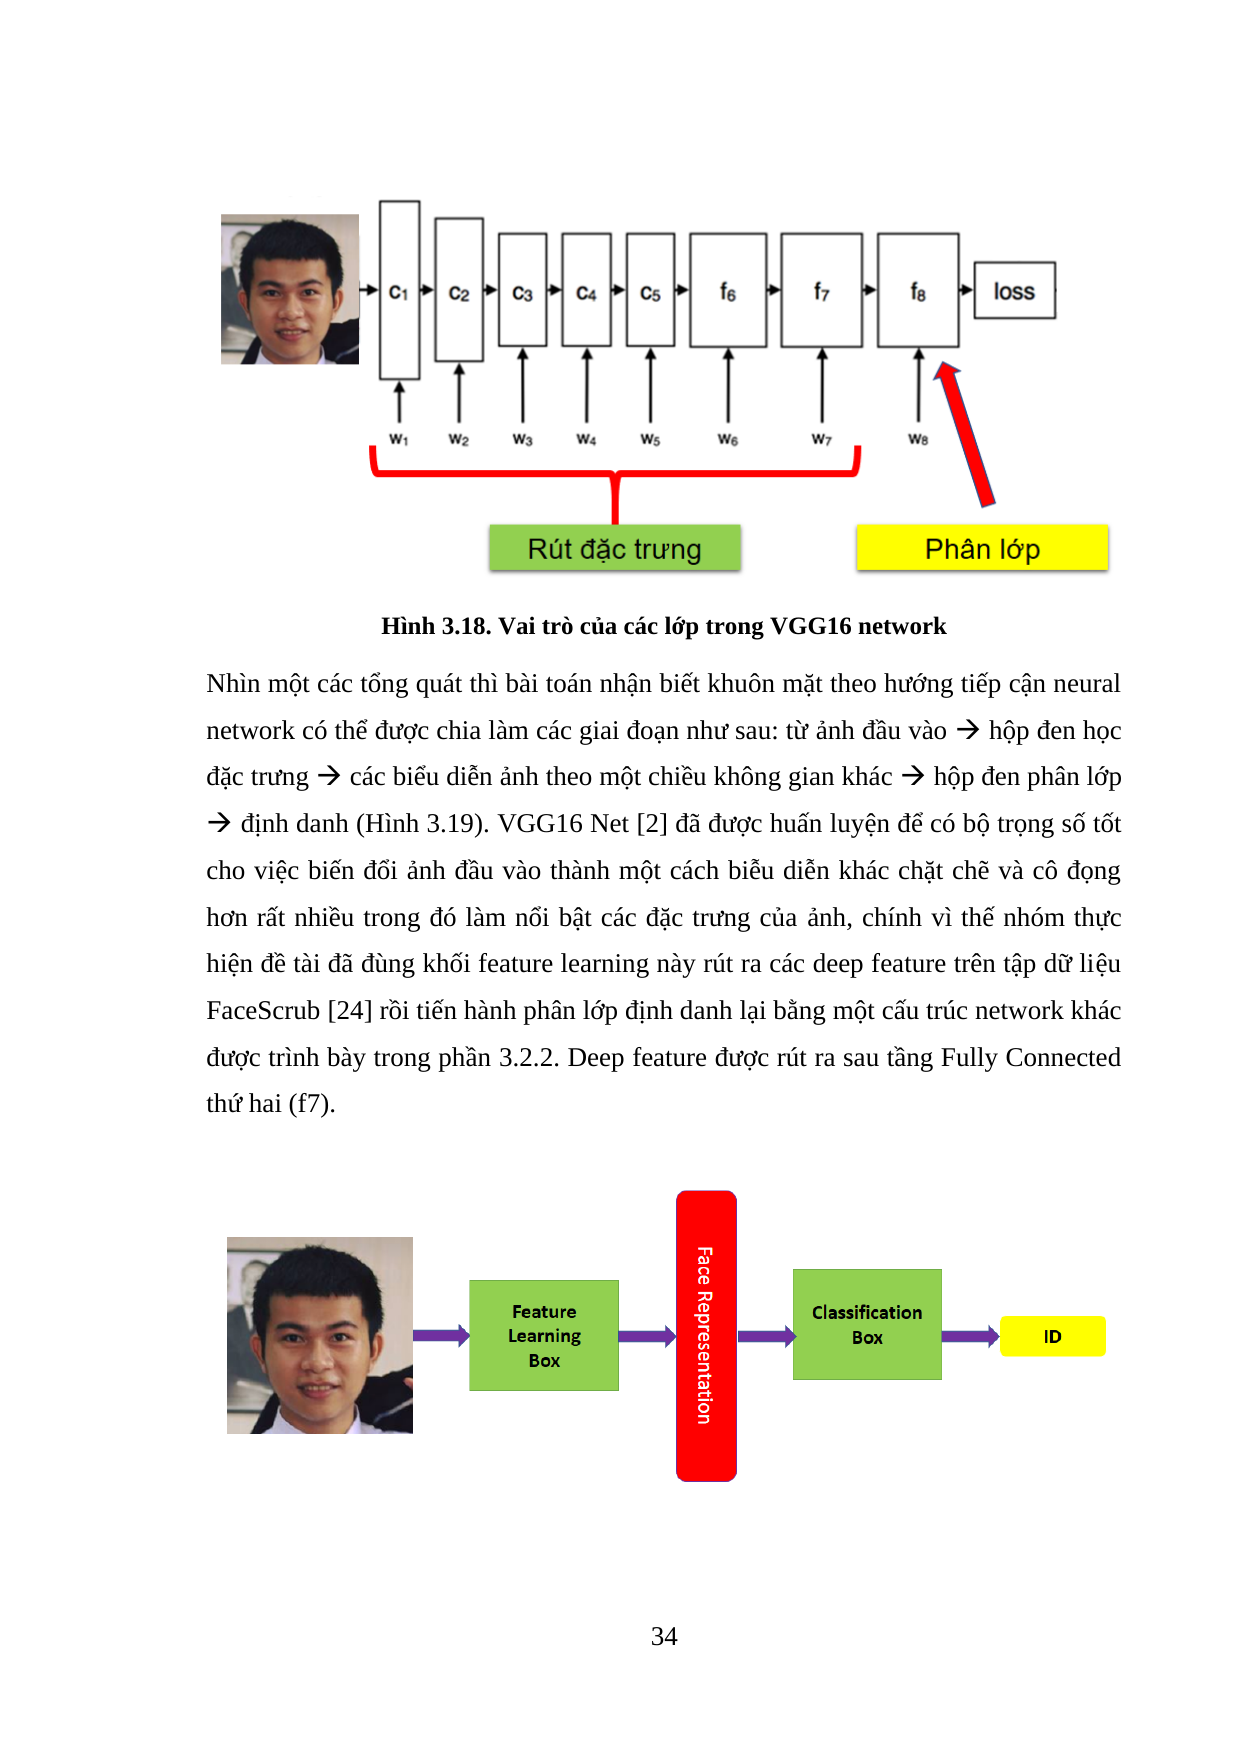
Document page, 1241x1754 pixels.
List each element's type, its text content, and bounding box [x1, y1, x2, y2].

picture [207, 177, 1122, 584]
picture [206, 1146, 1122, 1519]
text Nhìn một các tổng quát thì bài toán nhận biết khuôn mặt theo hướng tiếp cận neural network có thể được chia làm các giai đoạn như sau: từ ảnh đầu vào hộp đen học đặc trưng các biểu diễn ảnh theo một chiều không gian khác hộp đen phân lớp định danh (Hình 3.2). VGG16 Net đã được huấn luyện để có bộ trọng số tốt cho việc biến đổi ảnh đầu vào thành một cách biễu diễn khác chặt chẽ và cô đọng hơn rất nhiều trong đó làm nổi bật các đặc trưng của ảnh, chính vì thế nhóm thực hiện đề tài đã đùng khối feature learning này rút ra các deep feature trên tập dữ liệu FaceScrub rồi tiến hành phân lớp định danh lại bằng một cấu trúc network khác được trình bày trong phần 3.2.2. Deep feature được rút ra sau tầng Fully Connected thứ hai (f7). [206, 667, 1122, 1118]
